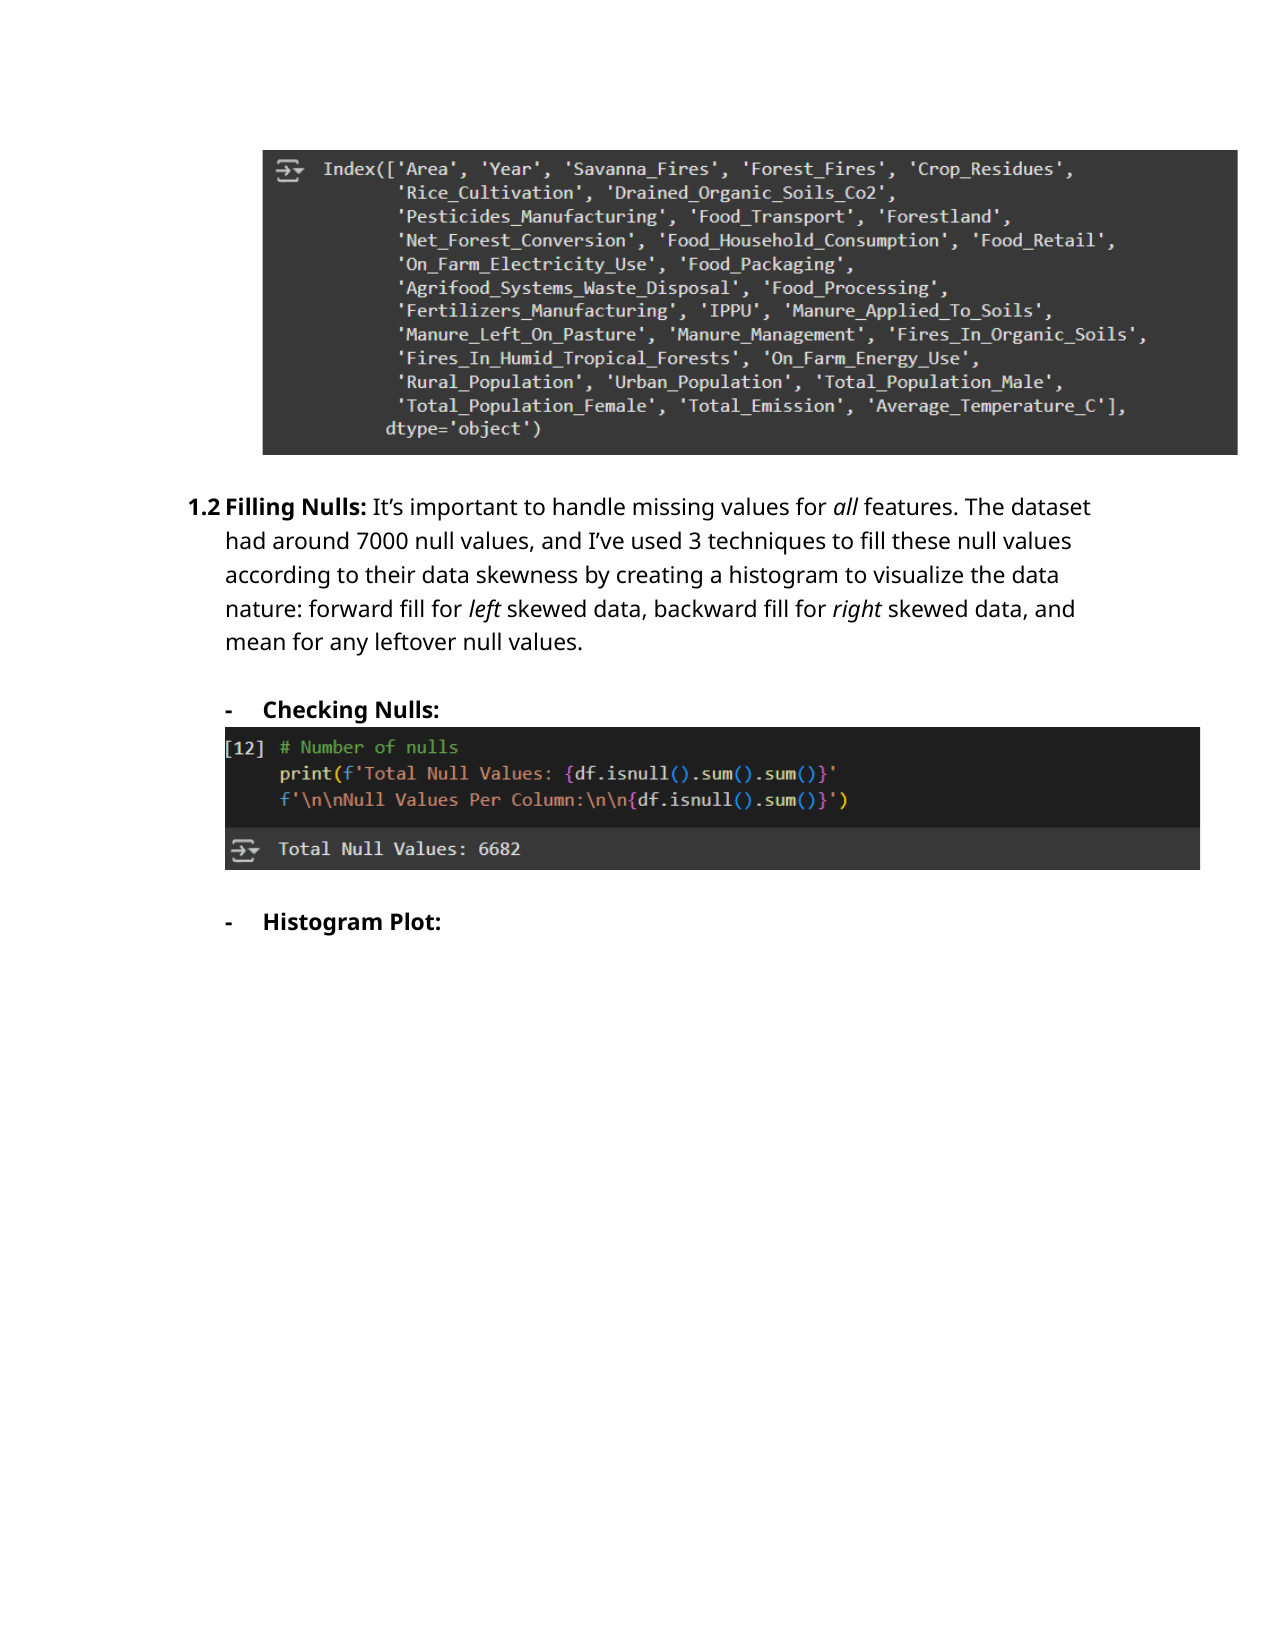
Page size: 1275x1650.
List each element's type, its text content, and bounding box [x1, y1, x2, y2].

list Histogram Plot: [225, 906, 1125, 937]
picture [262, 150, 1238, 455]
picture [225, 727, 1200, 870]
list Checking Nulls: [225, 694, 1125, 725]
list Filling Nulls: It’s important to handle missing values for all features. The dataset had around 7000 null values, and I’ve used 3 techniques to fill these null values according to their data skewness by creating a histogram to visualize the data nature: forward fill for left skewed data, backward fill for right skewed data, and mean for any leftover null values. [187, 491, 1125, 657]
